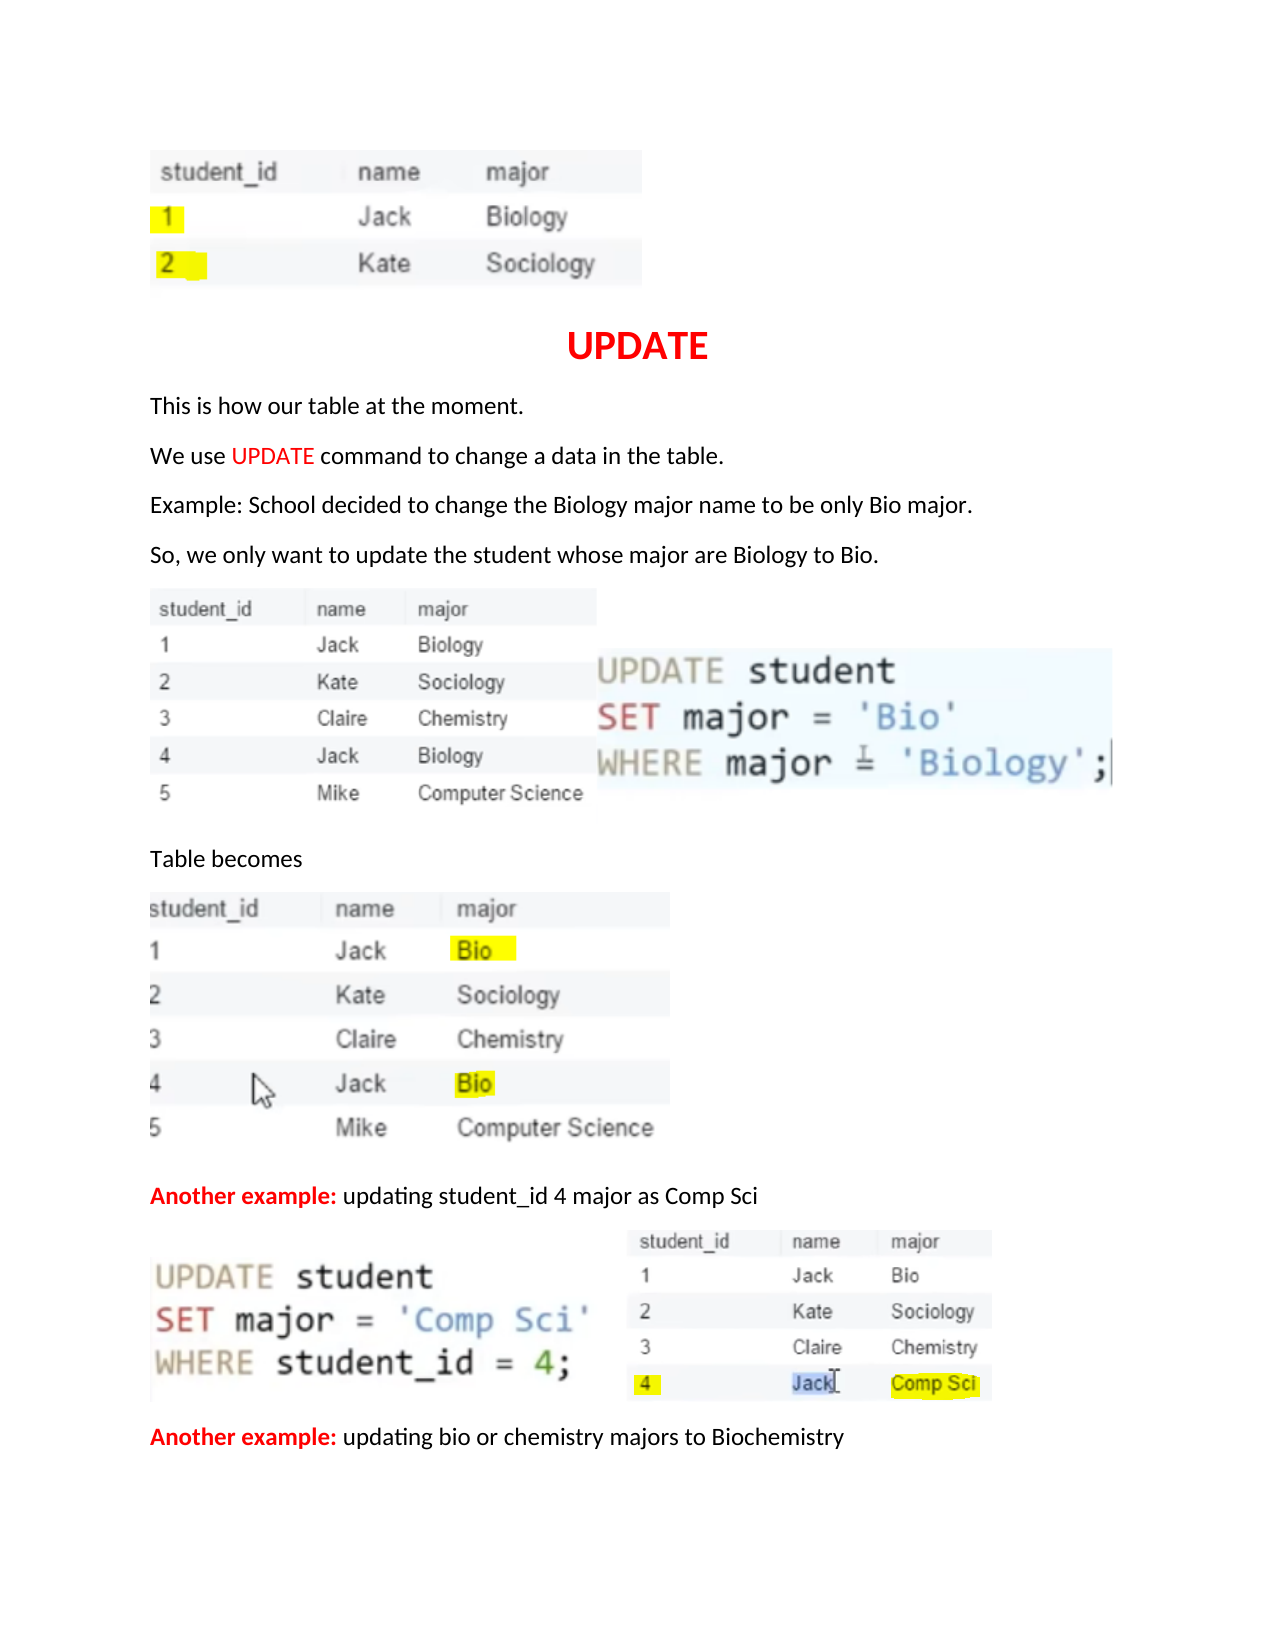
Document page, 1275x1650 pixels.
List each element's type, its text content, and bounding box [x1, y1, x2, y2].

text UPDATE [150, 319, 1125, 370]
text Example: School decided to change the Biology major name to be only Bio major. [150, 489, 1125, 520]
text Table becomes [150, 843, 1125, 873]
text So, we only want to update the student whose major are Biology to Bio. [150, 539, 1125, 570]
picture [626, 1230, 992, 1402]
text We use UPDATE command to change a data in the table. [150, 440, 1125, 471]
text Another example: updating student_id 4 major as Comp Sci [150, 1181, 1125, 1211]
picture [150, 1257, 621, 1402]
text This is how our table at the moment. [150, 390, 1125, 421]
text Another example: updating bio or chemistry majors to Biochemistry [150, 1421, 1125, 1451]
picture [150, 588, 1113, 824]
picture [150, 150, 642, 300]
picture [150, 892, 670, 1162]
